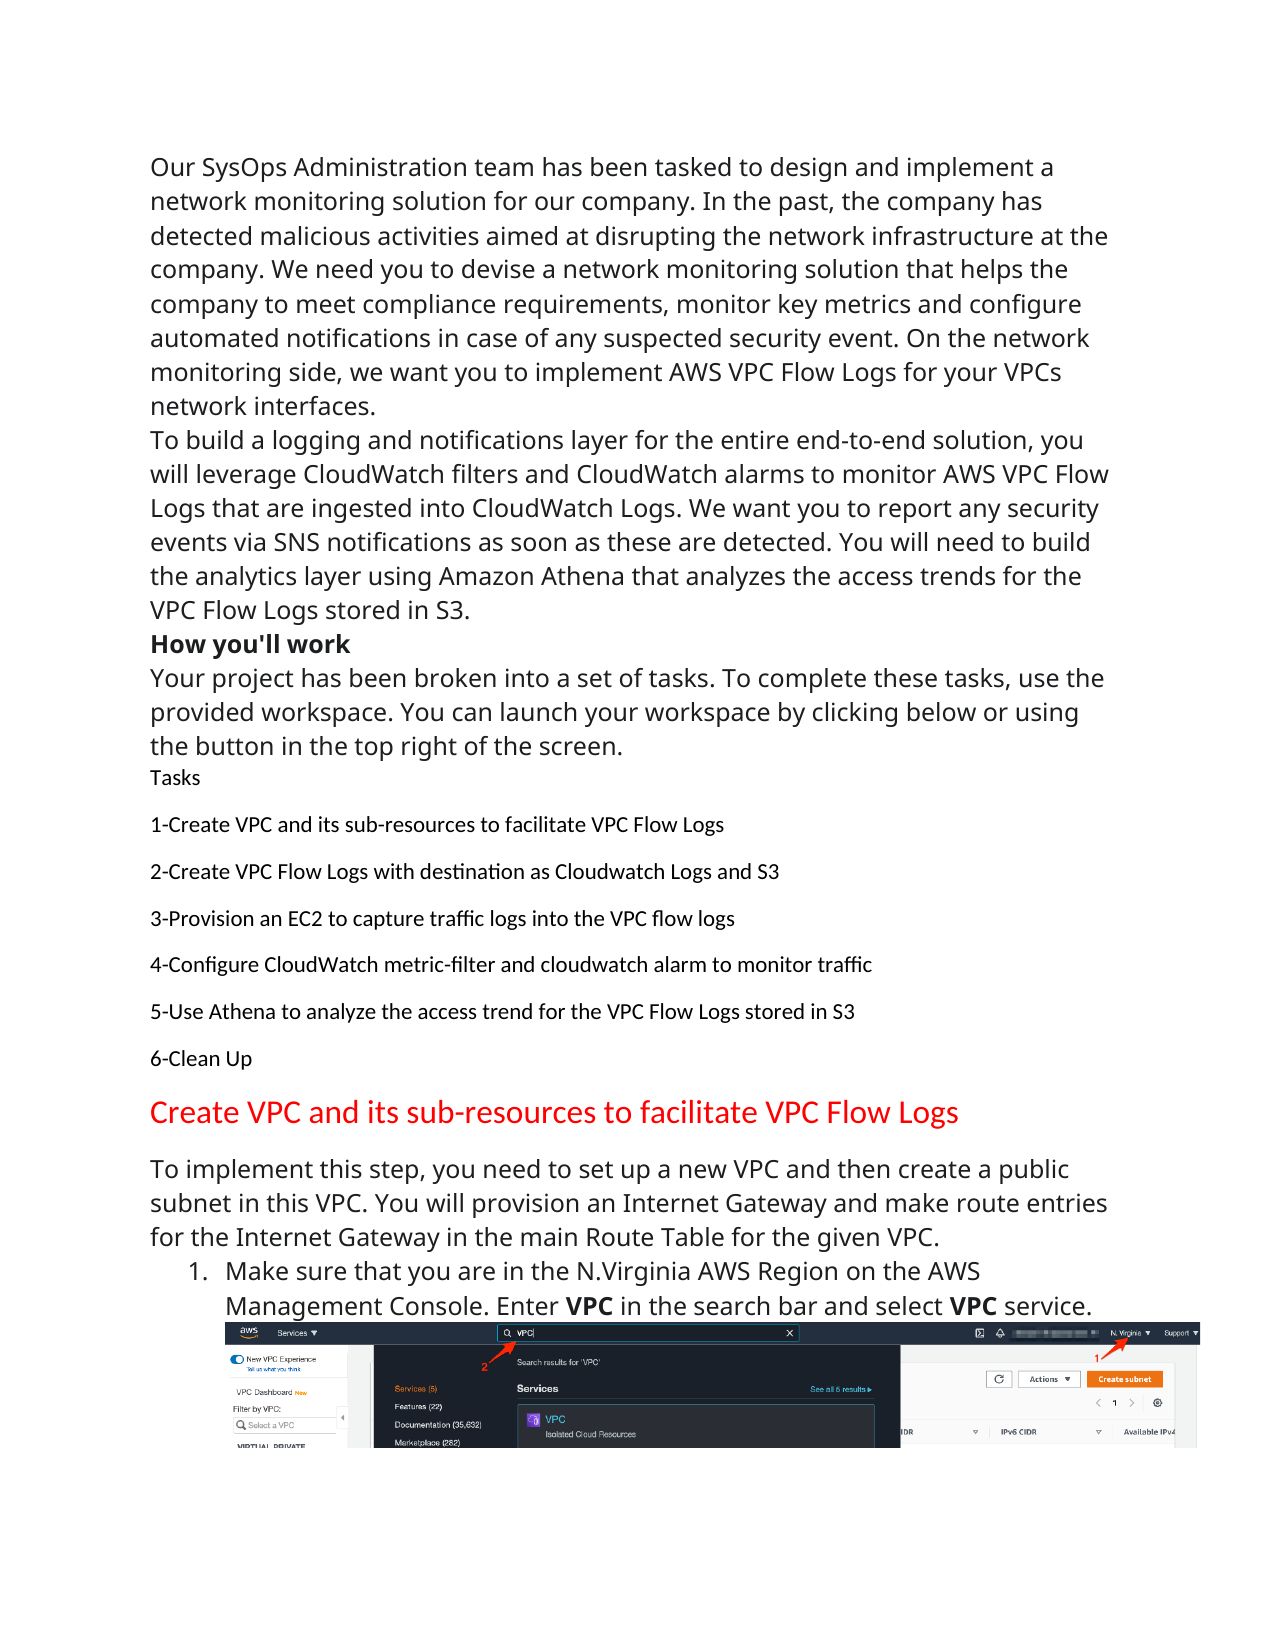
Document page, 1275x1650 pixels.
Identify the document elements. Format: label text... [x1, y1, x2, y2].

text To implement this step, you need to set up a new VPC and then create a public subnet in this VPC. You will provision an Internet Gateway and make route entries for the Internet Gateway in the main Route Table for the given VPC. [150, 1152, 1125, 1254]
text 4-Configure CloudWatch metric-filter and cloudwatch alarm to monitor traffic [150, 951, 1125, 979]
text 6-Clean Up [150, 1044, 1125, 1072]
text Create VPC and its sub-resources to facilitate VPC Flow Logs [150, 1091, 1125, 1132]
list Make sure that you are in the N.Virginia AWS Region on the AWS Management Console. Enter VPC in the search bar and select VPC service. [187, 1254, 1125, 1322]
text 5-Use Athena to analyze the access trend for the VPC Flow Logs stored in S3 [150, 997, 1125, 1026]
text 1-Create VPC and its sub-resources to facilitate VPC Flow Logs [150, 810, 1125, 838]
text Tasks [150, 763, 1125, 791]
text To build a logging and notifications layer for the entire end-to-end solution, you will leverage CloudWatch filters and CloudWatch alarms to monitor AWS VPC Flow Logs that are ingested into CloudWatch Logs. We want you to report any security events via SNS notifications as soon as these are detected. You will need to build the analytics layer using Amazon Athena that analyzes the access trends for the VPC Flow Logs stored in S3. [150, 422, 1125, 627]
text How you'll work [150, 627, 1125, 661]
text 3-Provision an EC2 to capture traffic logs into the VPC flow logs [150, 904, 1125, 932]
picture [225, 1322, 1200, 1448]
text Your project has been broken into a set of tasks. To complete these tasks, use the provided workspace. You can launch your workspace by clicking below or using the button in the top right of the screen. [150, 661, 1125, 763]
text Our SysOps Administration team has been tasked to design and implement a network monitoring solution for our company. In the past, the company has detected malicious activities aimed at disrupting the network infrastructure at the company. We need you to devise a network monitoring solution that helps the company to meet compliance requirements, monitor key metrics and configure automated notifications in case of any suspected security event. On the network monitoring side, we want you to implement AWS VPC Flow Logs for your VPCs network interfaces. [150, 150, 1125, 422]
text 2-Create VPC Flow Logs with destination as Cloudwatch Logs and S3 [150, 857, 1125, 885]
